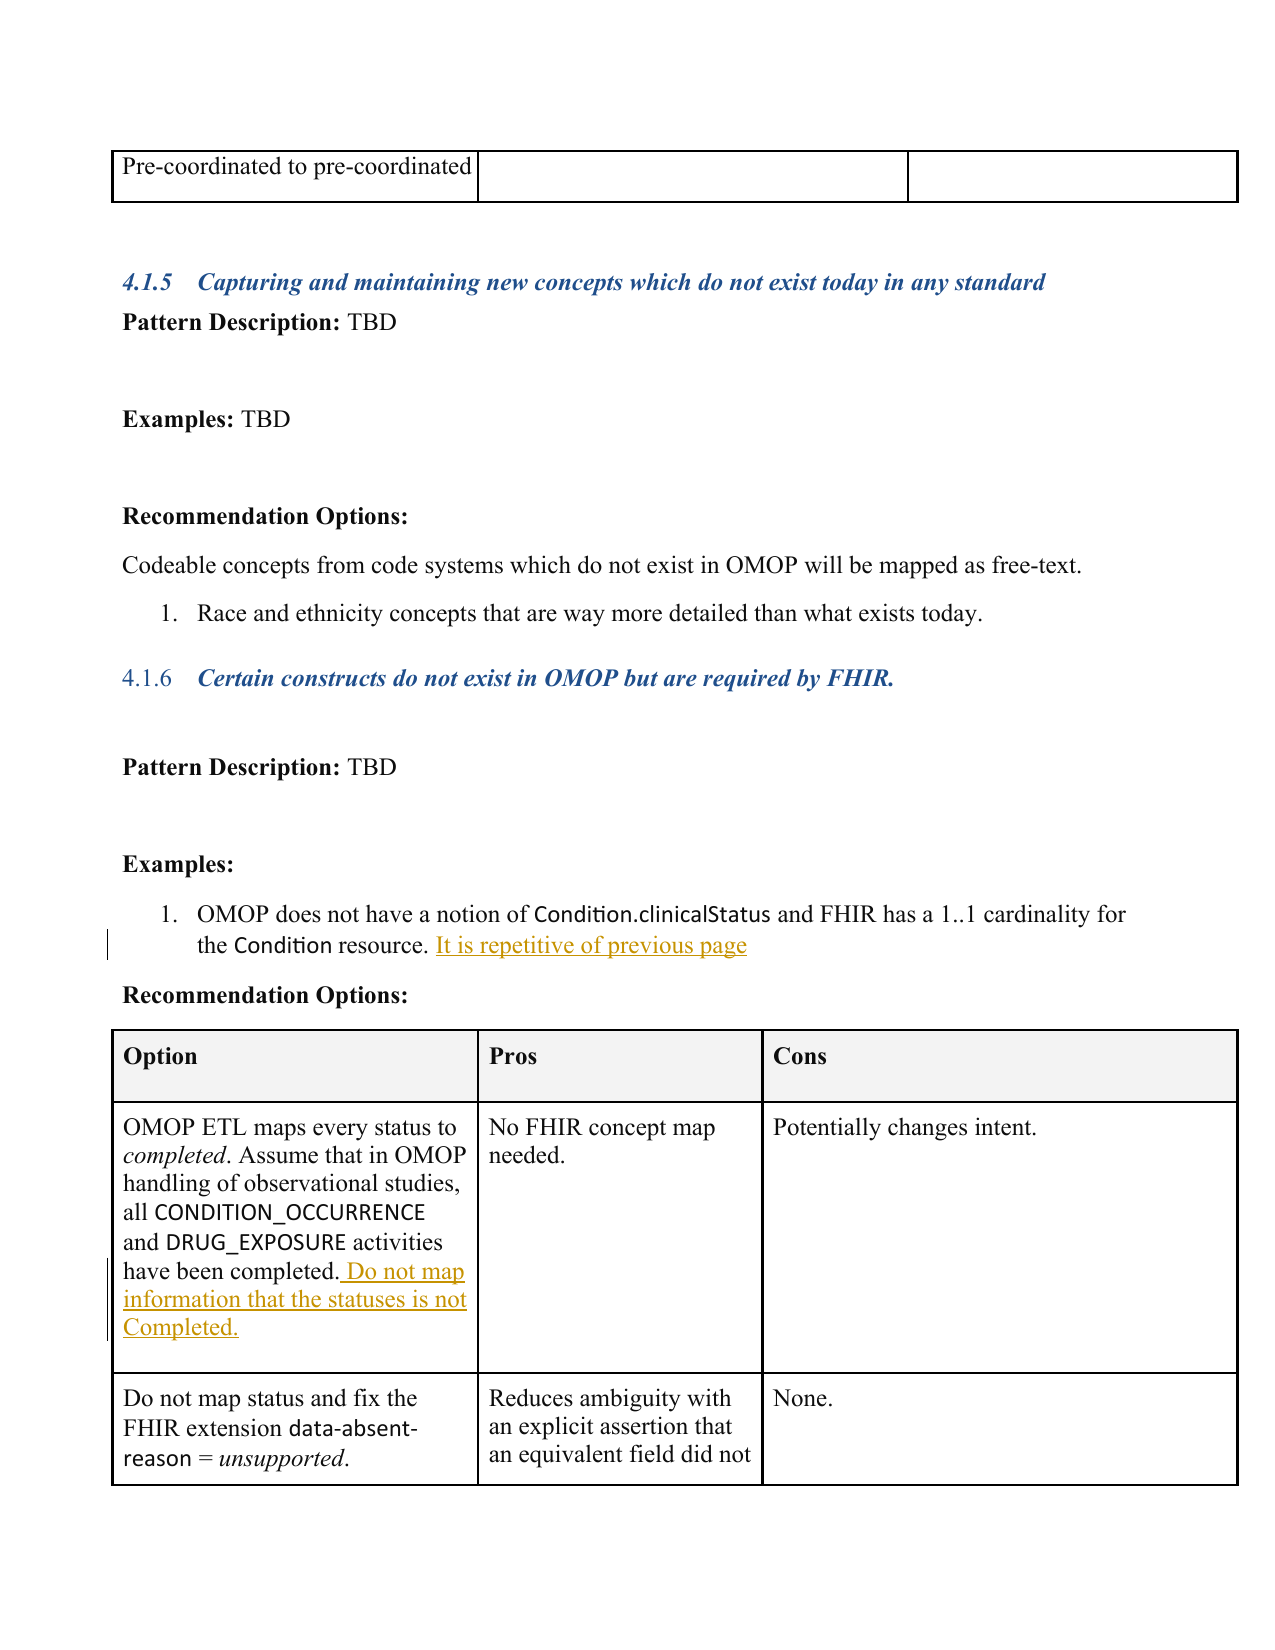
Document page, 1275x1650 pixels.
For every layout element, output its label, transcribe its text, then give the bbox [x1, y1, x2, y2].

list Race and ethnicity concepts that are way more detailed than what exists today. [159, 599, 1144, 627]
text Recommendation Options: [122, 981, 1144, 1008]
table_header Option [114, 1031, 477, 1101]
table_header Pros [479, 1031, 761, 1101]
text Recommendation Options: [122, 502, 1144, 530]
table_header Cons [764, 1031, 1236, 1101]
text Pattern Description: TBD [122, 753, 1144, 781]
table_cell [909, 152, 1236, 201]
table_cell Pre-coordinated to pre-coordinated [114, 152, 477, 201]
text Examples: [122, 850, 1144, 878]
table_cell Potentially changes intent. [764, 1103, 1236, 1372]
table_cell None. [764, 1374, 1236, 1483]
table_cell OMOP ETL maps every status to completed. Assume that in OMOP handling of observational studies, all CONDITION_OCCURRENCE and DRUG_EXPOSURE activities have been completed. [114, 1103, 477, 1372]
table_cell [479, 152, 907, 201]
table_cell No FHIR concept map needed. [479, 1103, 761, 1372]
text Examples: TBD [122, 405, 1144, 433]
text Codeable concepts from code systems which do not exist in OMOP will be mapped as free-text. [122, 551, 1144, 578]
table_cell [114, 1374, 477, 1483]
subtitle Capturing and maintaining new concepts which do not exist today in any standard [122, 268, 1144, 296]
list OMOP does not have a notion of Condition.clinicalStatus and FHIR has a 1..1 cardinality for the Condition resource. [159, 899, 1144, 960]
subtitle Certain constructs do not exist in OMOP but are required by FHIR. [122, 664, 1144, 692]
text Pattern Description: TBD [122, 308, 1144, 336]
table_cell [479, 1374, 761, 1483]
